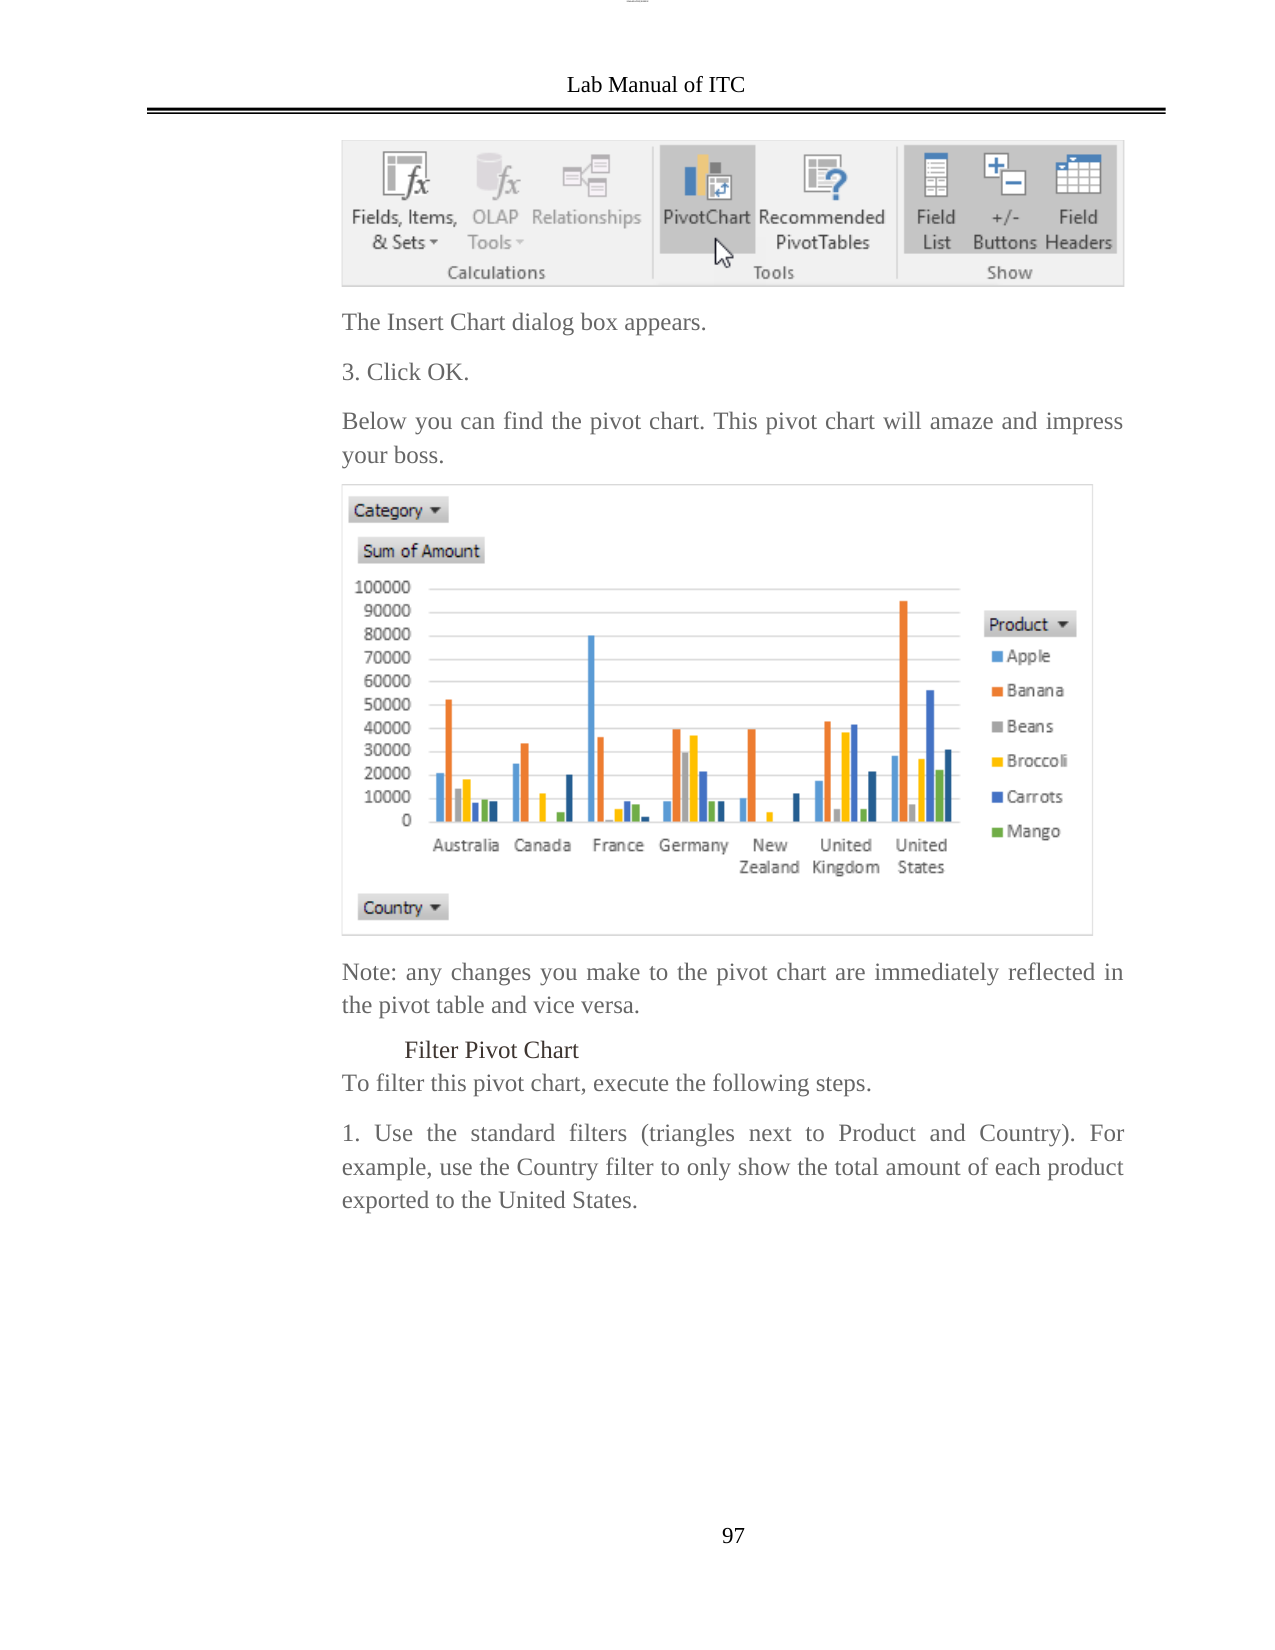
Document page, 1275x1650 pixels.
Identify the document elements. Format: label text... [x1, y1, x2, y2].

picture [341, 140, 1125, 287]
text 3. Click OK. [342, 352, 1125, 386]
text To filter this pivot chart, execute the following steps. [342, 1063, 1125, 1097]
text The Insert Chart dialog box appears. [342, 302, 1125, 336]
subtitle Filter Pivot Chart [404, 1035, 1125, 1063]
text Note: any changes you make to the pivot chart are immediately reflected in the pivot table and vice versa. [342, 952, 1125, 1019]
picture [341, 484, 1094, 936]
text 1. Use the standard filters (triangles next to Product and Country). For example, use the Country filter to only show the total amount of each product exported to the United States. [342, 1113, 1125, 1214]
text Below you can find the pivot chart. This pivot chart will amaze and impress your boss. [342, 401, 1125, 469]
